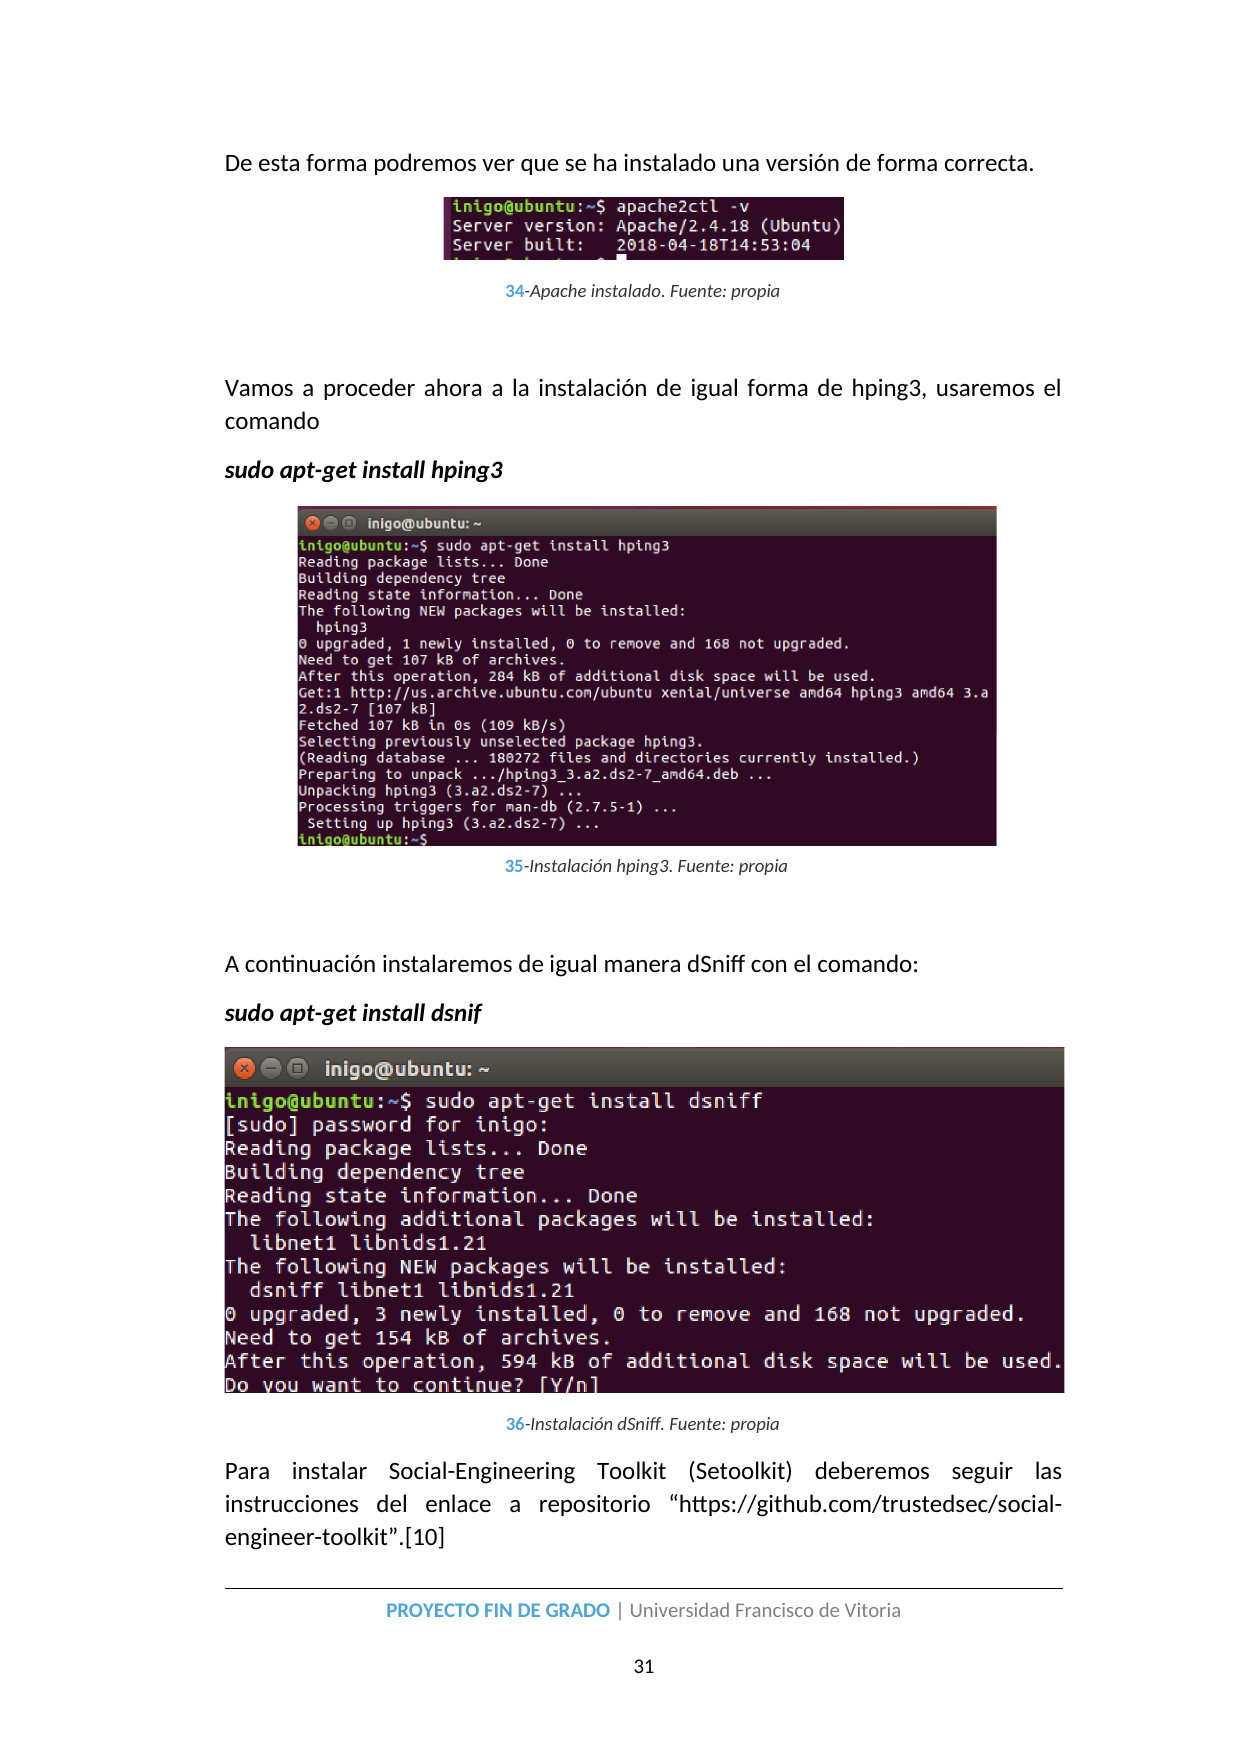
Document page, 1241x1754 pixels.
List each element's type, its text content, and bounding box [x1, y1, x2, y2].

text sudo apt-get install hping3 [224, 455, 1063, 485]
text Vamos a proceder ahora a la instalación de igual forma de hping3, usaremos el comando [224, 372, 1063, 436]
text A continuación instalaremos de igual manera dSniff con el comando: [224, 948, 1063, 978]
text sudo apt-get install dsnif [224, 998, 1063, 1028]
text 34-Apache instalado. Fuente: propia [224, 279, 1063, 302]
picture [297, 506, 997, 846]
text Para instalar Social-Engineering Toolkit (Setoolkit) deberemos seguir las instrucciones del enlace a repositorio “https://github.com/trustedsec/social-engineer-toolkit”.[10] [224, 1456, 1063, 1552]
text 36-Instalación dSniff. Fuente: propia [224, 1412, 1063, 1435]
text De esta forma podremos ver que se ha instalado una versión de forma correcta. [224, 148, 1063, 178]
picture [443, 197, 844, 260]
picture [224, 1047, 1065, 1393]
